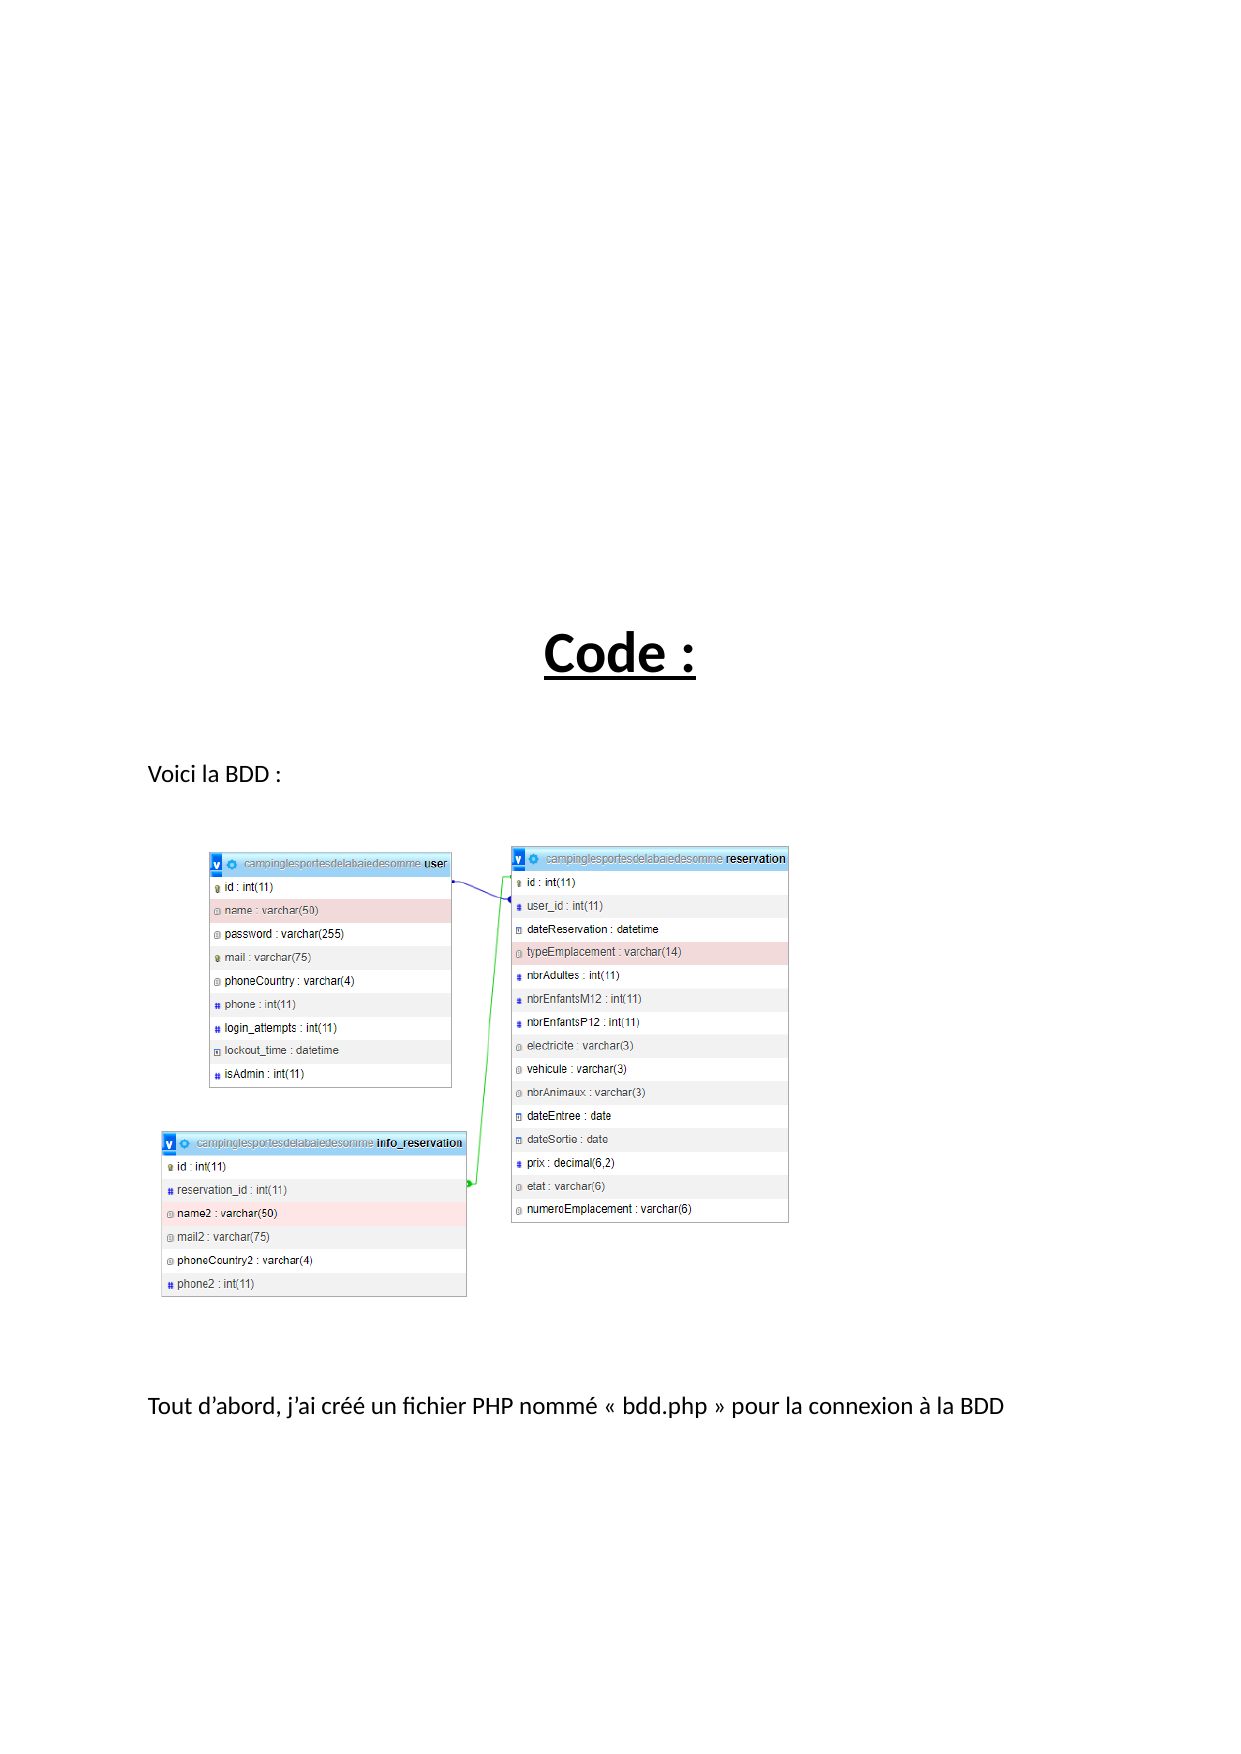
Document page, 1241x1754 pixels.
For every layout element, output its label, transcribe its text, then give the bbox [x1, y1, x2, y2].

text Voici la BDD : [148, 758, 1093, 789]
text Tout d’abord, j’ai créé un fichier PHP nommé « bdd.php » pour la connexion à la BDD [148, 1390, 1093, 1420]
picture [147, 808, 845, 1322]
text Code : [148, 615, 1093, 687]
